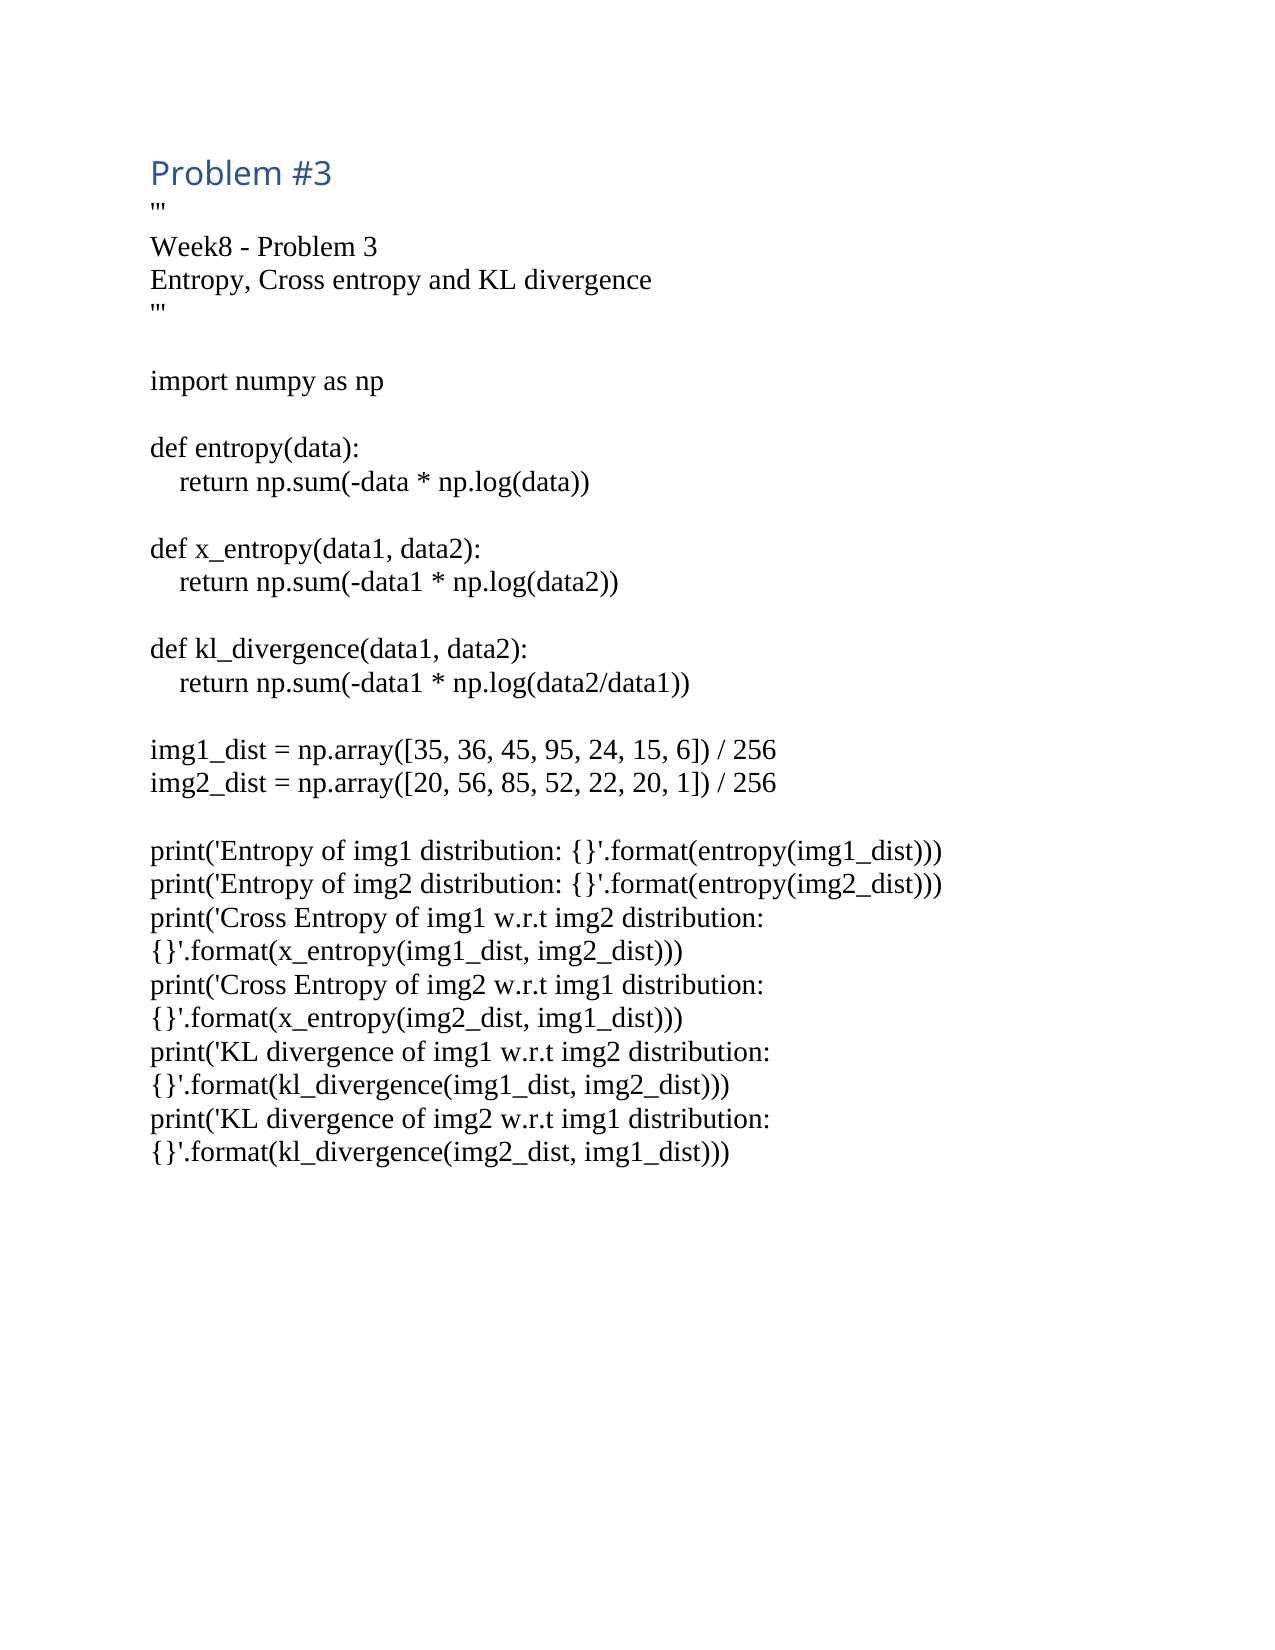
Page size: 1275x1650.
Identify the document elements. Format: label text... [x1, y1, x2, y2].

text print('Cross Entropy of img2 w.r.t img1 distribution: {}'.format(x_entropy(img2_dist, img1_dist))) [150, 967, 1125, 1034]
text return np.sum(-data1 * np.log(data2/data1)) [150, 665, 1125, 698]
text ''' [150, 296, 1125, 329]
text import numpy as np [150, 363, 1125, 397]
text ''' [150, 195, 1125, 229]
text img1_dist = np.array([35, 36, 45, 95, 24, 15, 6]) / 256 [150, 732, 1125, 766]
text print('Cross Entropy of img1 w.r.t img2 distribution: {}'.format(x_entropy(img1_dist, img2_dist))) [150, 900, 1125, 967]
text return np.sum(-data * np.log(data)) [150, 464, 1125, 497]
text Week8 - Problem 3 [150, 229, 1125, 262]
text def kl_divergence(data1, data2): [150, 631, 1125, 665]
text return np.sum(-data1 * np.log(data2)) [150, 564, 1125, 598]
text print('KL divergence of img2 w.r.t img1 distribution: {}'.format(kl_divergence(img2_dist, img1_dist))) [150, 1101, 1125, 1168]
text print('Entropy of img1 distribution: {}'.format(entropy(img1_dist))) [150, 833, 1125, 866]
text Entropy, Cross entropy and KL divergence [150, 262, 1125, 296]
text print('KL divergence of img1 w.r.t img2 distribution: {}'.format(kl_divergence(img1_dist, img2_dist))) [150, 1034, 1125, 1101]
text img2_dist = np.array([20, 56, 85, 52, 22, 20, 1]) / 256 [150, 766, 1125, 799]
subtitle Problem #3 [150, 150, 1125, 195]
text print('Entropy of img2 distribution: {}'.format(entropy(img2_dist))) [150, 866, 1125, 900]
text def x_entropy(data1, data2): [150, 531, 1125, 564]
text def entropy(data): [150, 430, 1125, 464]
